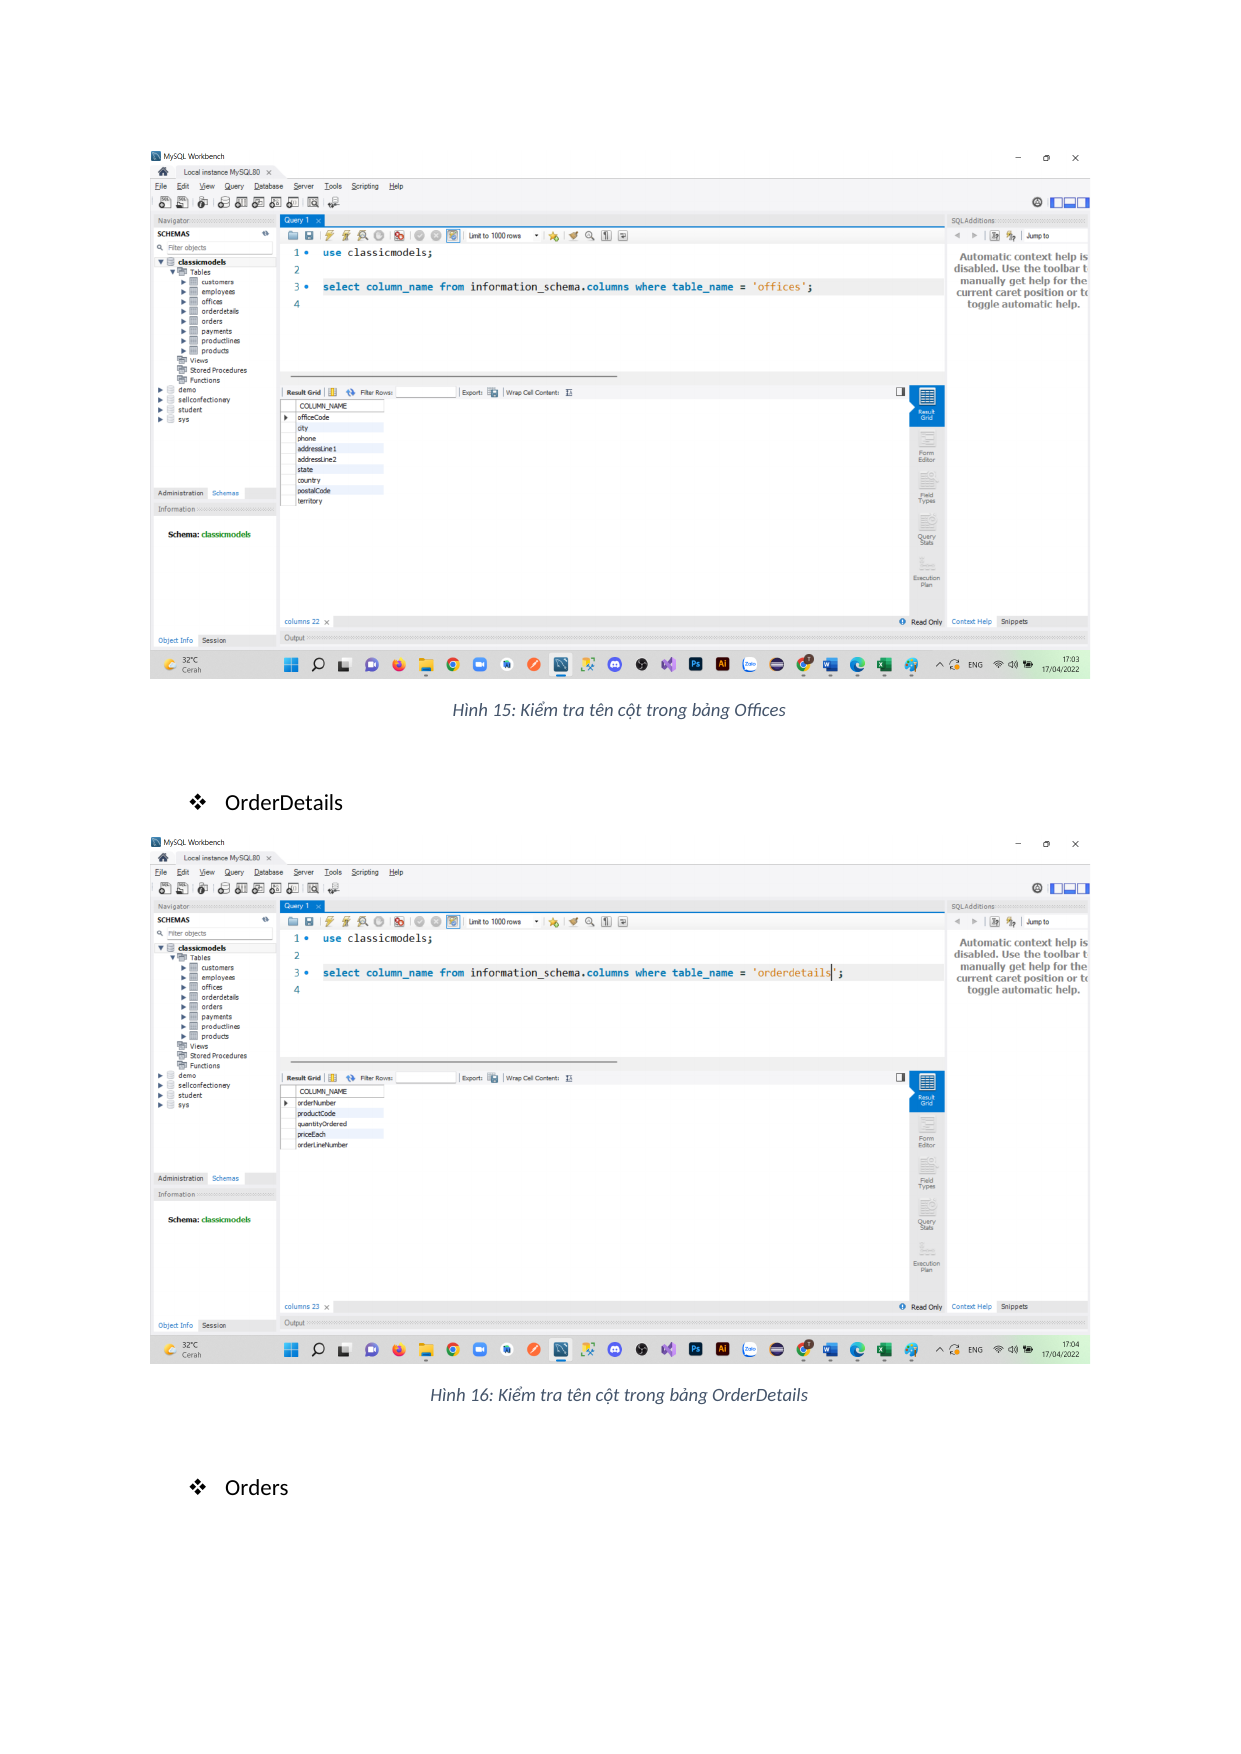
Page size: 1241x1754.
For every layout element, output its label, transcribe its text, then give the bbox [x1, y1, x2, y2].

list OrderDetails [187, 788, 1090, 816]
picture [150, 150, 1091, 679]
text Hình 16: Kiểm tra tên cột trong bảng OrderDetails [150, 1383, 1090, 1406]
list Orders [187, 1473, 1090, 1502]
text Hình 15: Kiểm tra tên cột trong bảng Offices [150, 698, 1090, 721]
picture [150, 835, 1091, 1364]
